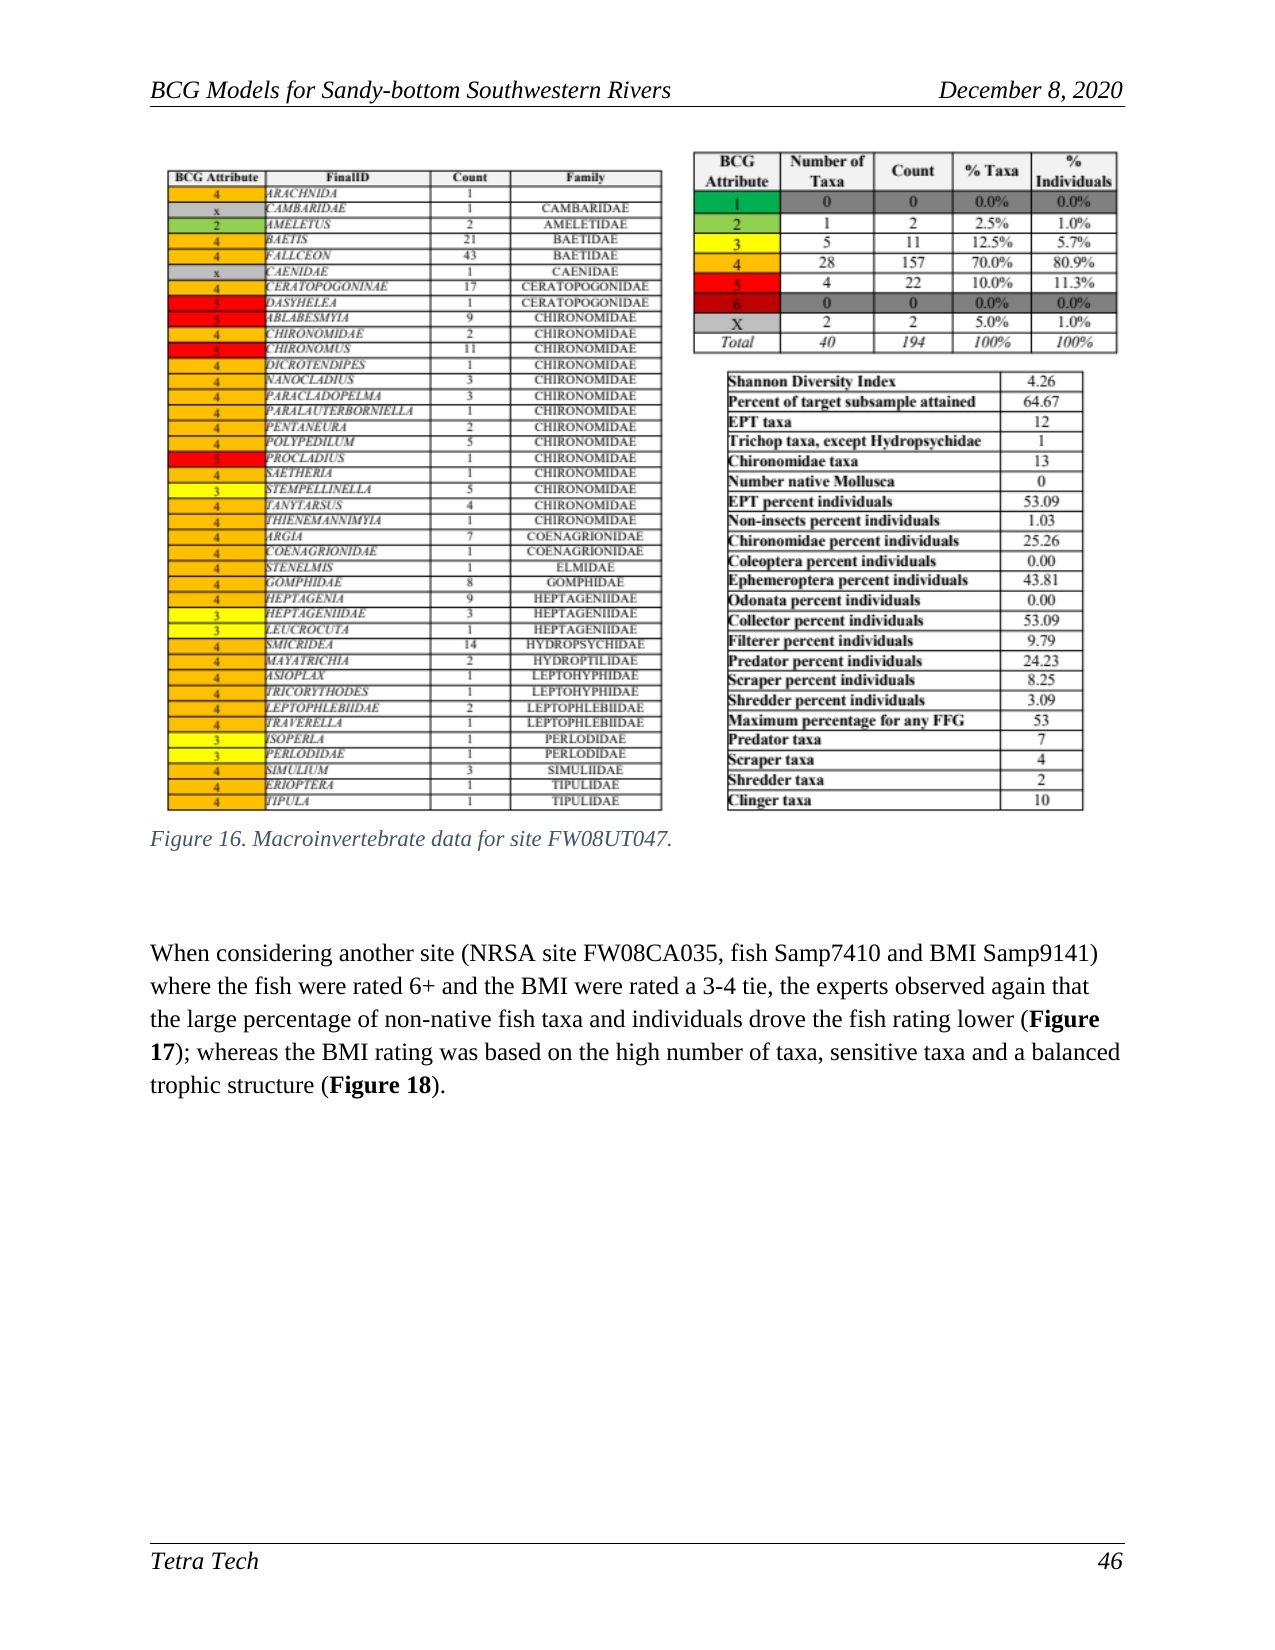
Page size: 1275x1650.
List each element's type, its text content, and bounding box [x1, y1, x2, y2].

text When considering another site (NRSA site FW08CA035, fish Samp7410 and BMI Samp9141) where the fish were rated 6+ and the BMI were rated a 3-4 tie, the experts observed again that the large percentage of non-native fish taxa and individuals drove the fish rating lower (Figure 17); whereas the BMI rating was based on the high number of taxa, sensitive taxa and a balanced trophic structure (Figure 18). [150, 938, 1125, 1099]
